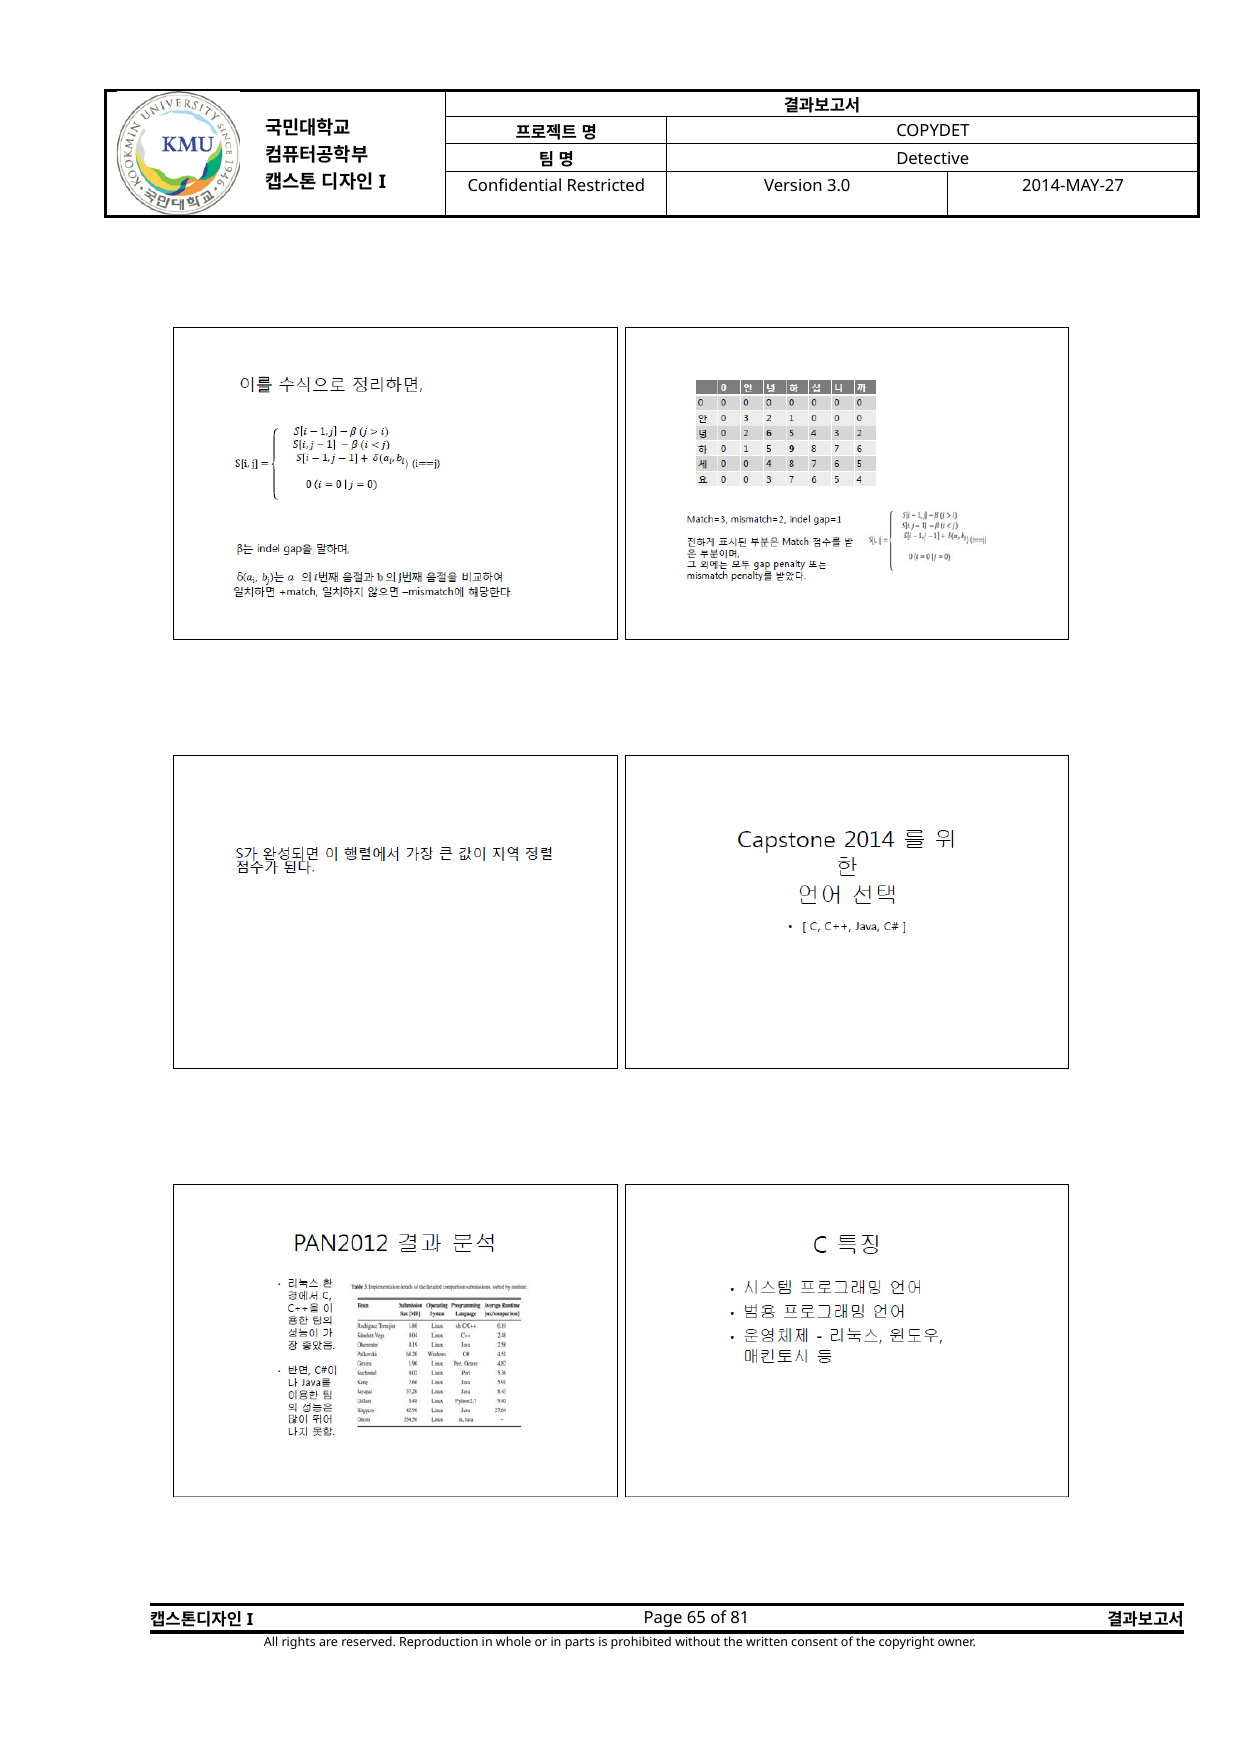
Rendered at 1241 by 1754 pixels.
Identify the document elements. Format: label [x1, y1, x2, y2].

picture [116, 91, 240, 215]
